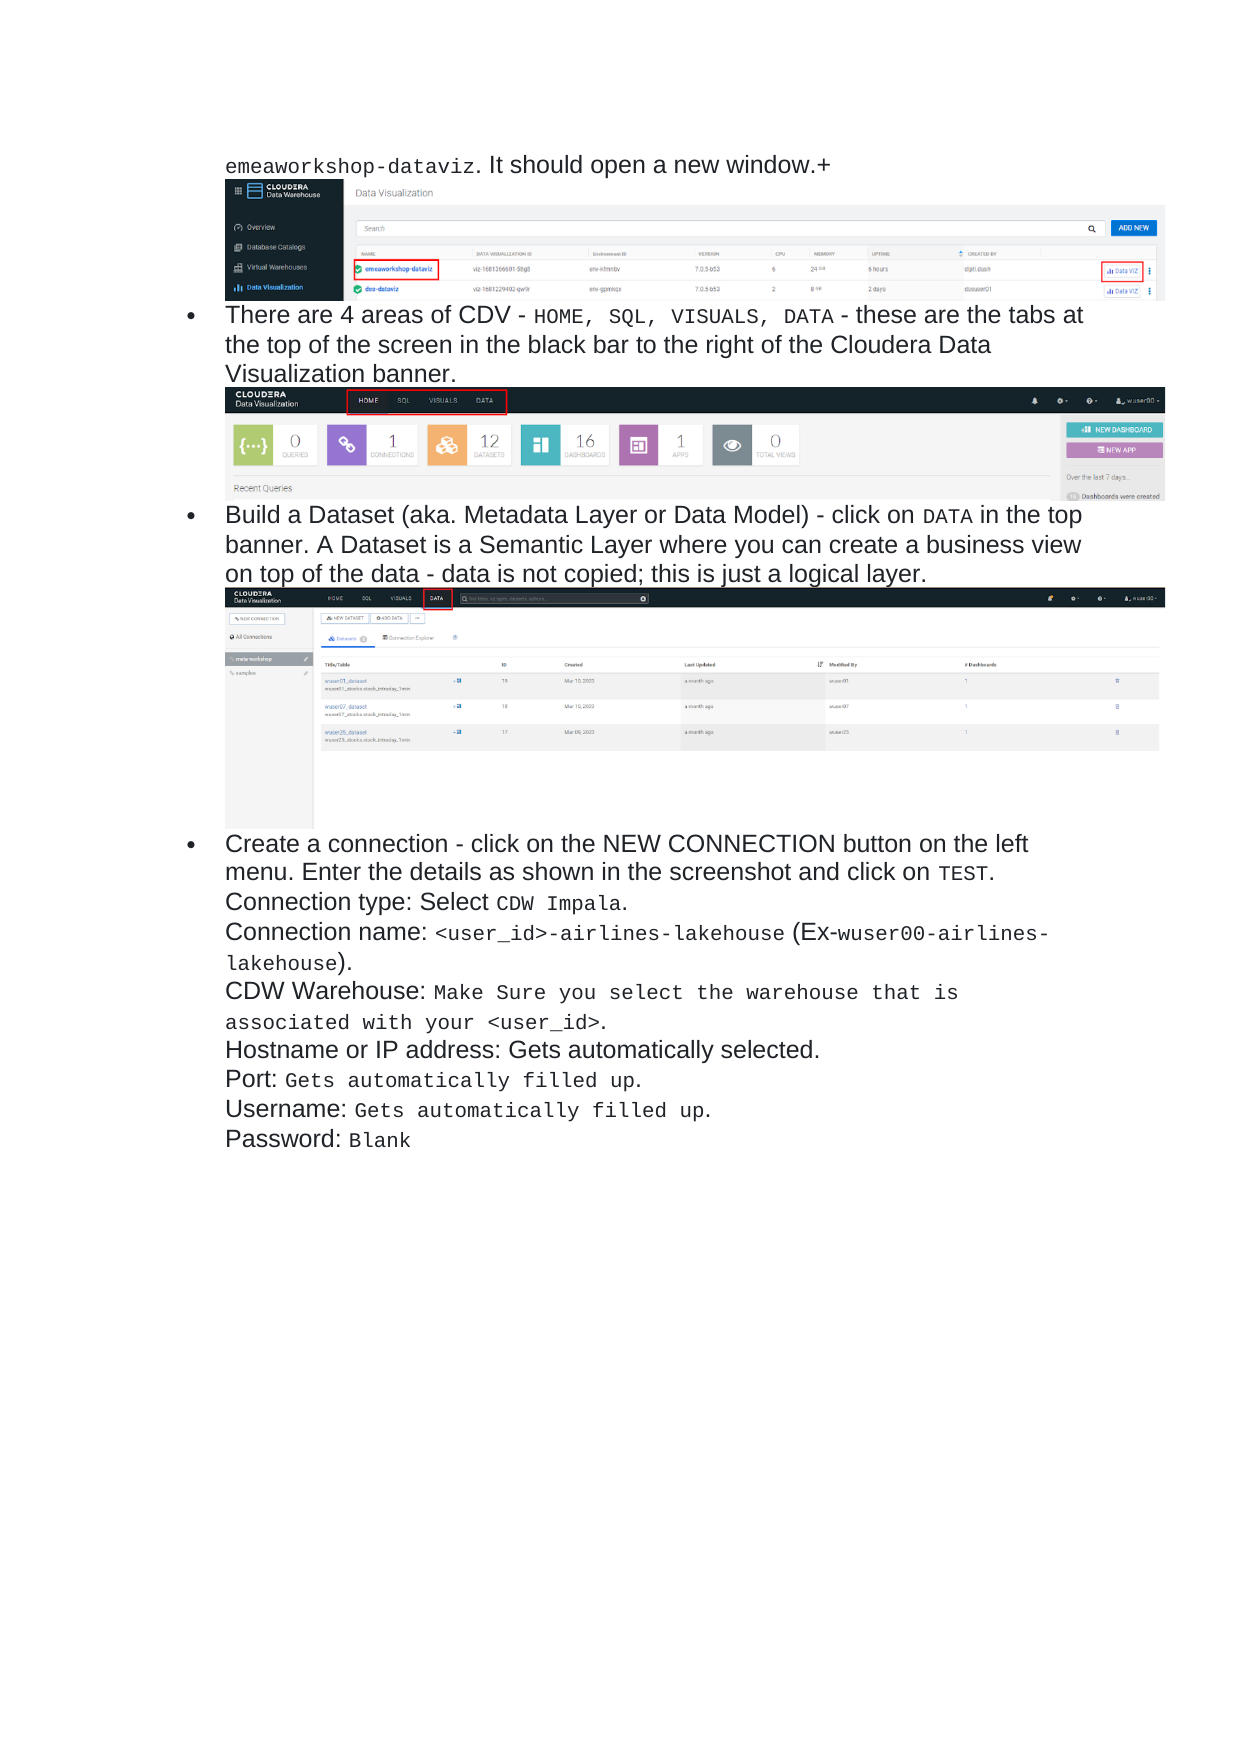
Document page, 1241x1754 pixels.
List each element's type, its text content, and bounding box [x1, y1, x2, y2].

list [187, 150, 1090, 300]
picture [225, 179, 1166, 301]
list Create a connection - click on the NEW CONNECTION button on the left menu. Enter the details as shown in the screenshot and click on TEST. Connection type: Select CDW Impala. Connection name: <user_id>-airlines-lakehouse (Ex-wuser00-airlines-lakehouse). CDW Warehouse: Make Sure you select the warehouse that is associated with your <user_id>. Hostname or IP address: Gets automatically selected. Port: Gets automatically filled up. Username: Gets automatically filled up. Password: Blank [187, 829, 1090, 1153]
picture [225, 587, 1166, 829]
picture [225, 387, 1166, 501]
